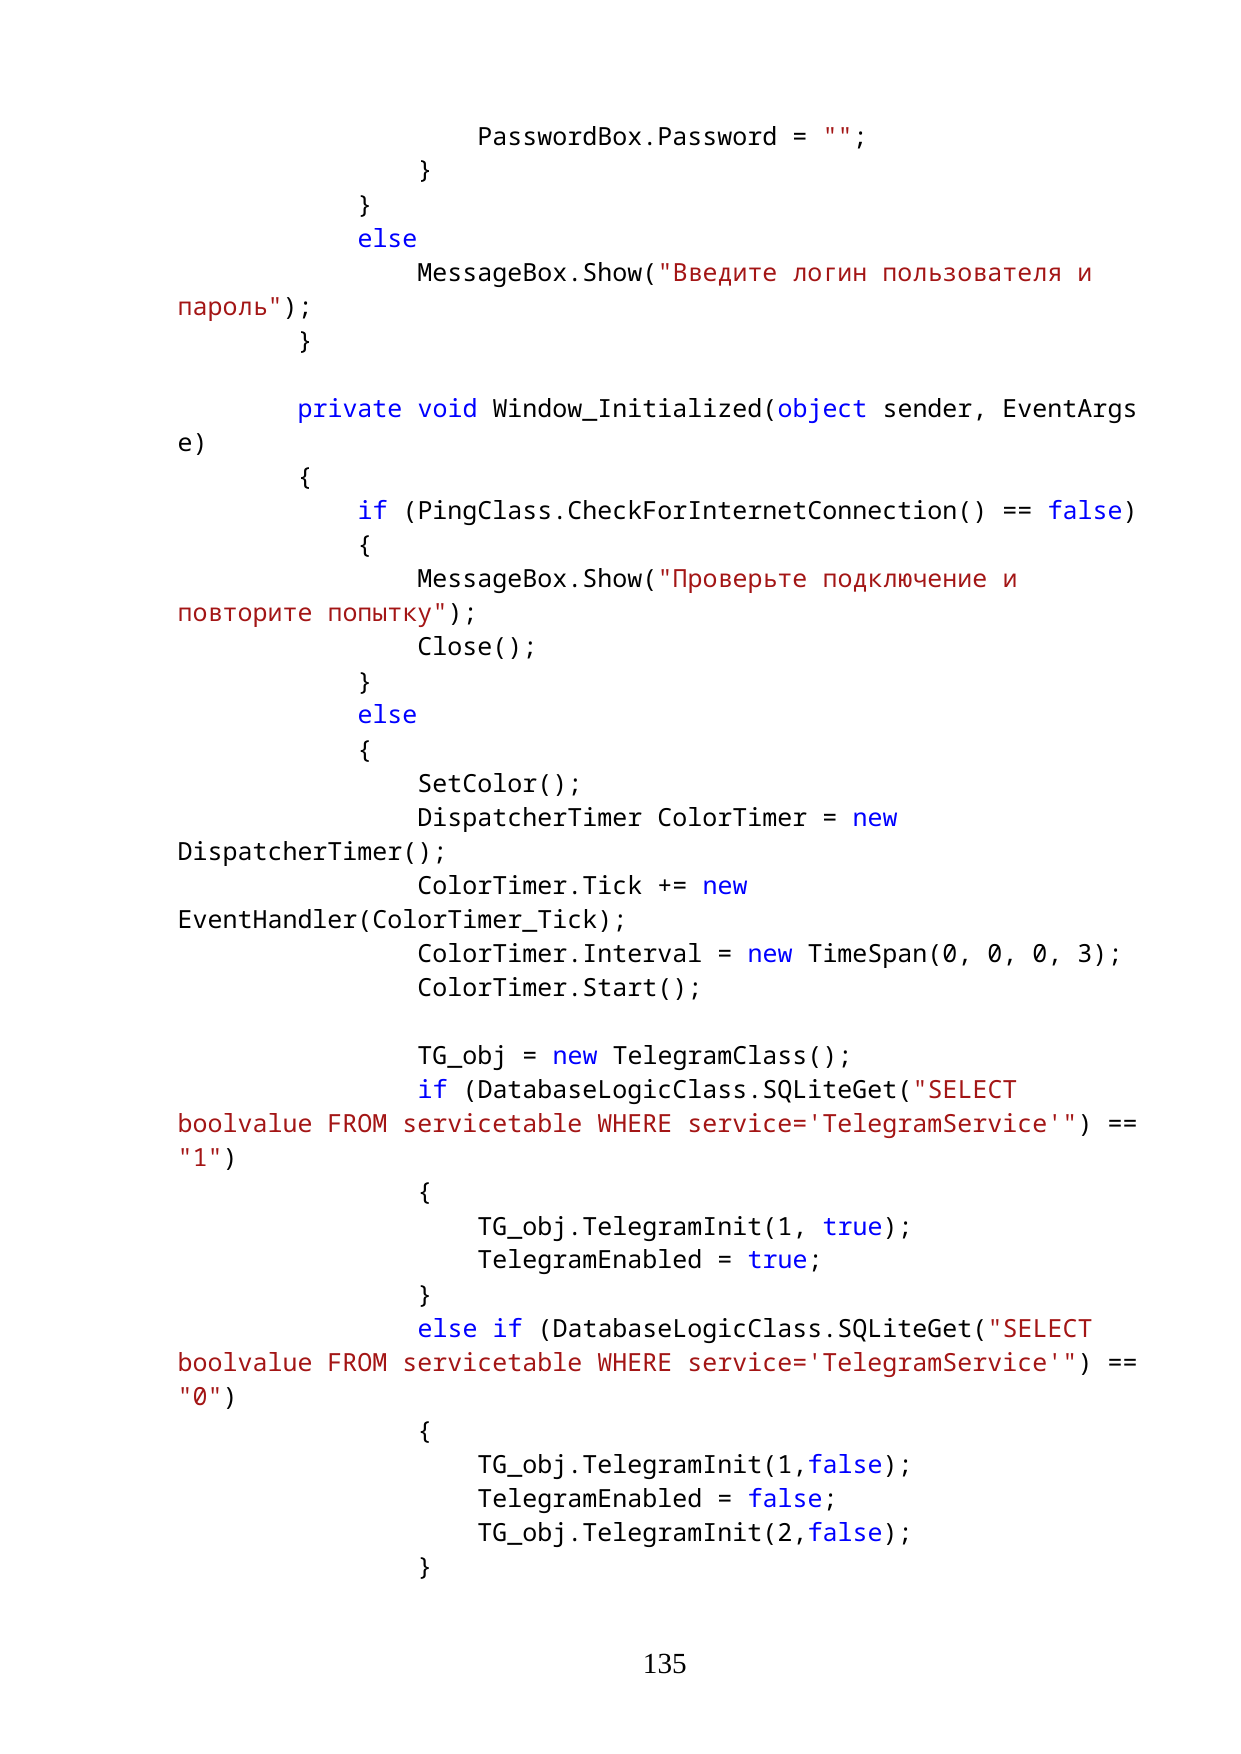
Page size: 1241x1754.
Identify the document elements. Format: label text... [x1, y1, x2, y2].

text } [177, 322, 1152, 357]
text } [177, 186, 1152, 220]
text else [177, 220, 1152, 254]
text { [177, 527, 1152, 561]
text { [177, 1412, 1152, 1447]
text ColorTimer.Start(); [177, 970, 1152, 1004]
text TG_obj.TelegramInit(1,false); [177, 1447, 1152, 1481]
text PasswordBox.Password = ""; [177, 118, 1152, 152]
text } [177, 152, 1152, 186]
text TG_obj.TelegramInit(1, true); [177, 1208, 1152, 1242]
text { [177, 459, 1152, 493]
text TG_obj = new TelegramClass(); [177, 1038, 1152, 1072]
text { [177, 1174, 1152, 1208]
text { [177, 731, 1152, 765]
text TG_obj.TelegramInit(2,false); [177, 1515, 1152, 1549]
text private void Window_Initialized(object sender, EventArgs e) [177, 391, 1152, 459]
text ColorTimer.Interval = new TimeSpan(0, 0, 0, 3); [177, 936, 1152, 970]
text MessageBox.Show("Введите логин пользователя и пароль"); [177, 254, 1152, 322]
text TelegramEnabled = true; [177, 1242, 1152, 1276]
text else if (DatabaseLogicClass.SQLiteGet("SELECT boolvalue FROM servicetable WHERE service='TelegramService'") == "0") [177, 1310, 1152, 1412]
text SetColor(); [177, 765, 1152, 799]
text else [177, 697, 1152, 731]
text DispatcherTimer ColorTimer = new DispatcherTimer(); [177, 799, 1152, 867]
text TelegramEnabled = false; [177, 1481, 1152, 1515]
text } [177, 1276, 1152, 1310]
text if (PingClass.CheckForInternetConnection() == false) [177, 493, 1152, 527]
text MessageBox.Show("Проверьте подключение и повторите попытку"); [177, 561, 1152, 629]
text } [177, 663, 1152, 697]
text if (DatabaseLogicClass.SQLiteGet("SELECT boolvalue FROM servicetable WHERE service='TelegramService'") == "1") [177, 1072, 1152, 1174]
text } [177, 1549, 1152, 1583]
text ColorTimer.Tick += new EventHandler(ColorTimer_Tick); [177, 867, 1152, 936]
text Close(); [177, 629, 1152, 663]
